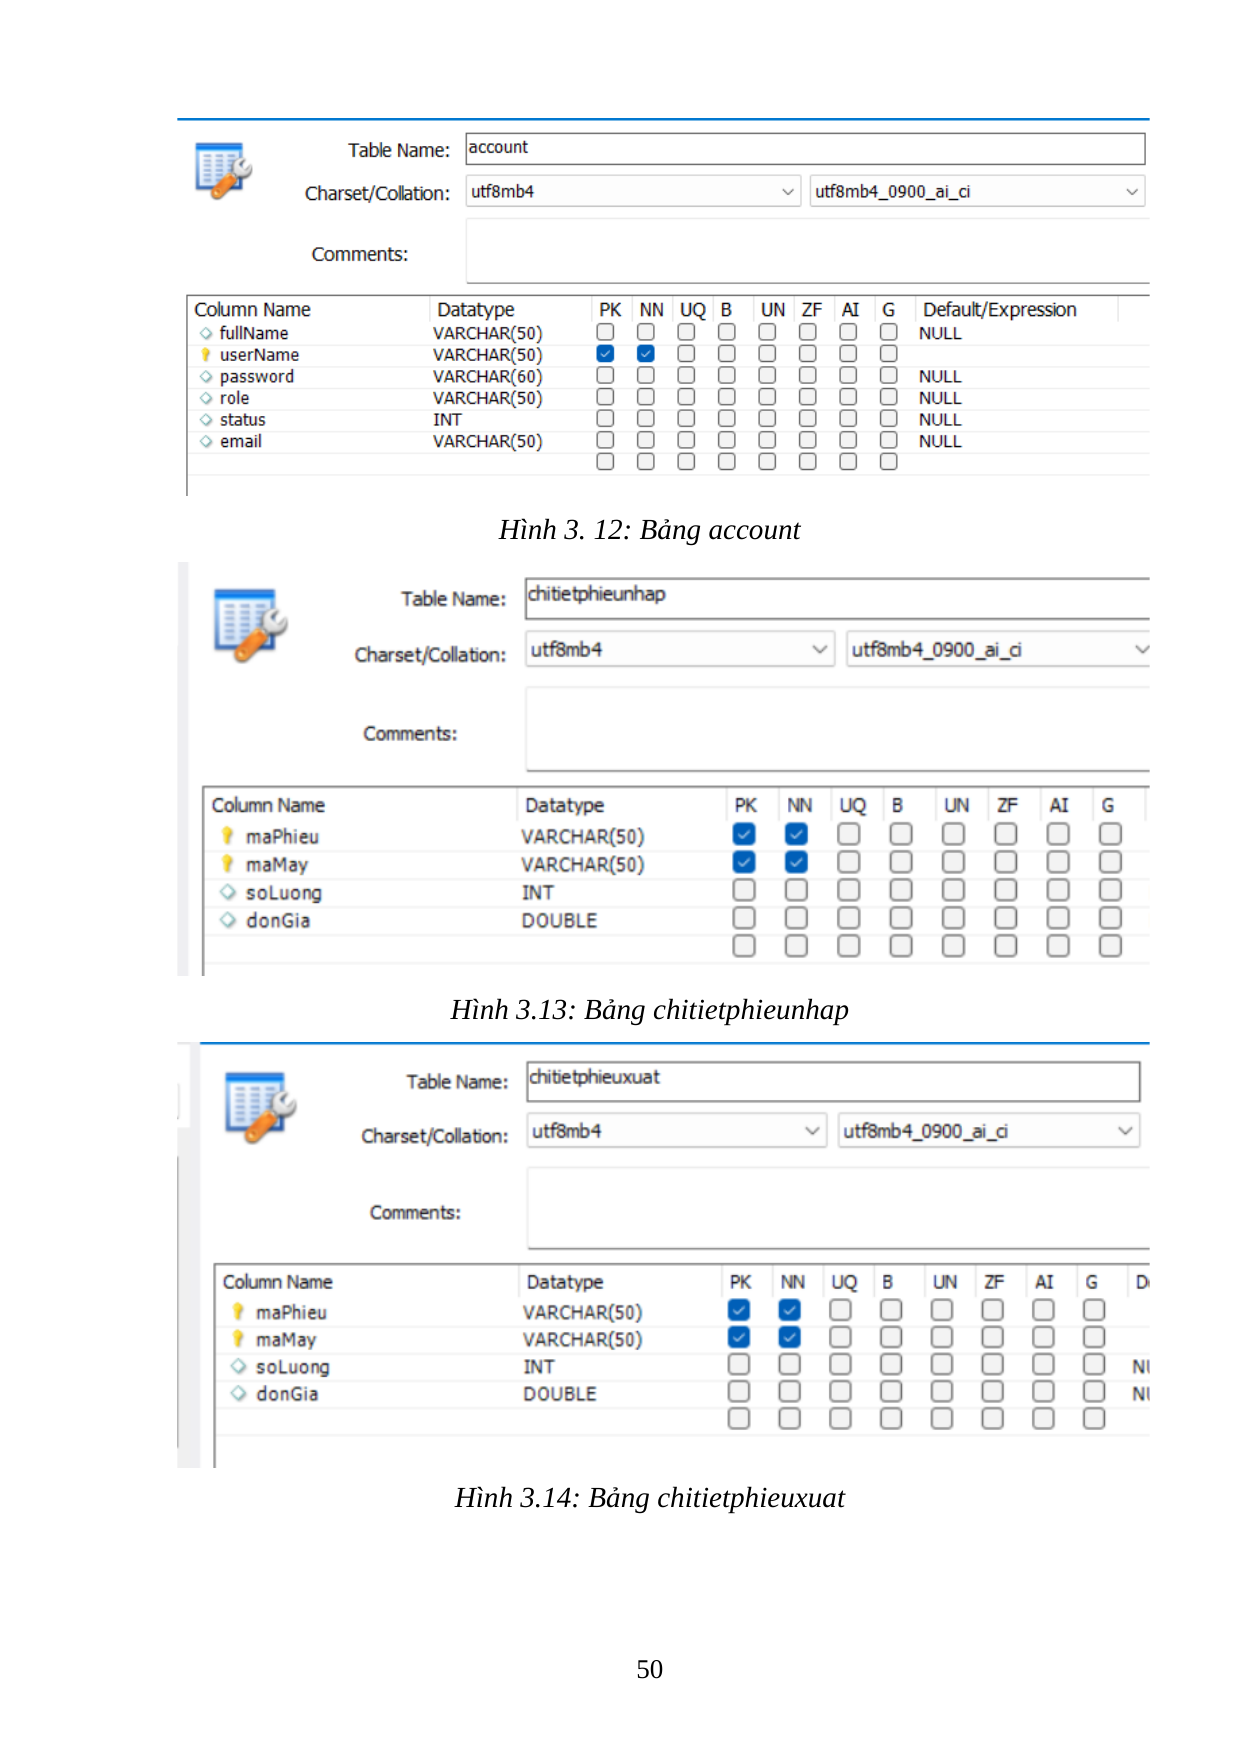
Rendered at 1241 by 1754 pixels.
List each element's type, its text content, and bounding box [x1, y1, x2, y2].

text Hình 3.14: Bảng chitietphieuxuat [177, 1481, 1122, 1514]
picture [177, 1042, 1150, 1468]
text Hình 3.13: Bảng chitietphieunhap [177, 992, 1122, 1026]
picture [177, 118, 1150, 496]
picture [177, 562, 1150, 976]
text Hình 3. 12: Bảng account [177, 512, 1122, 546]
